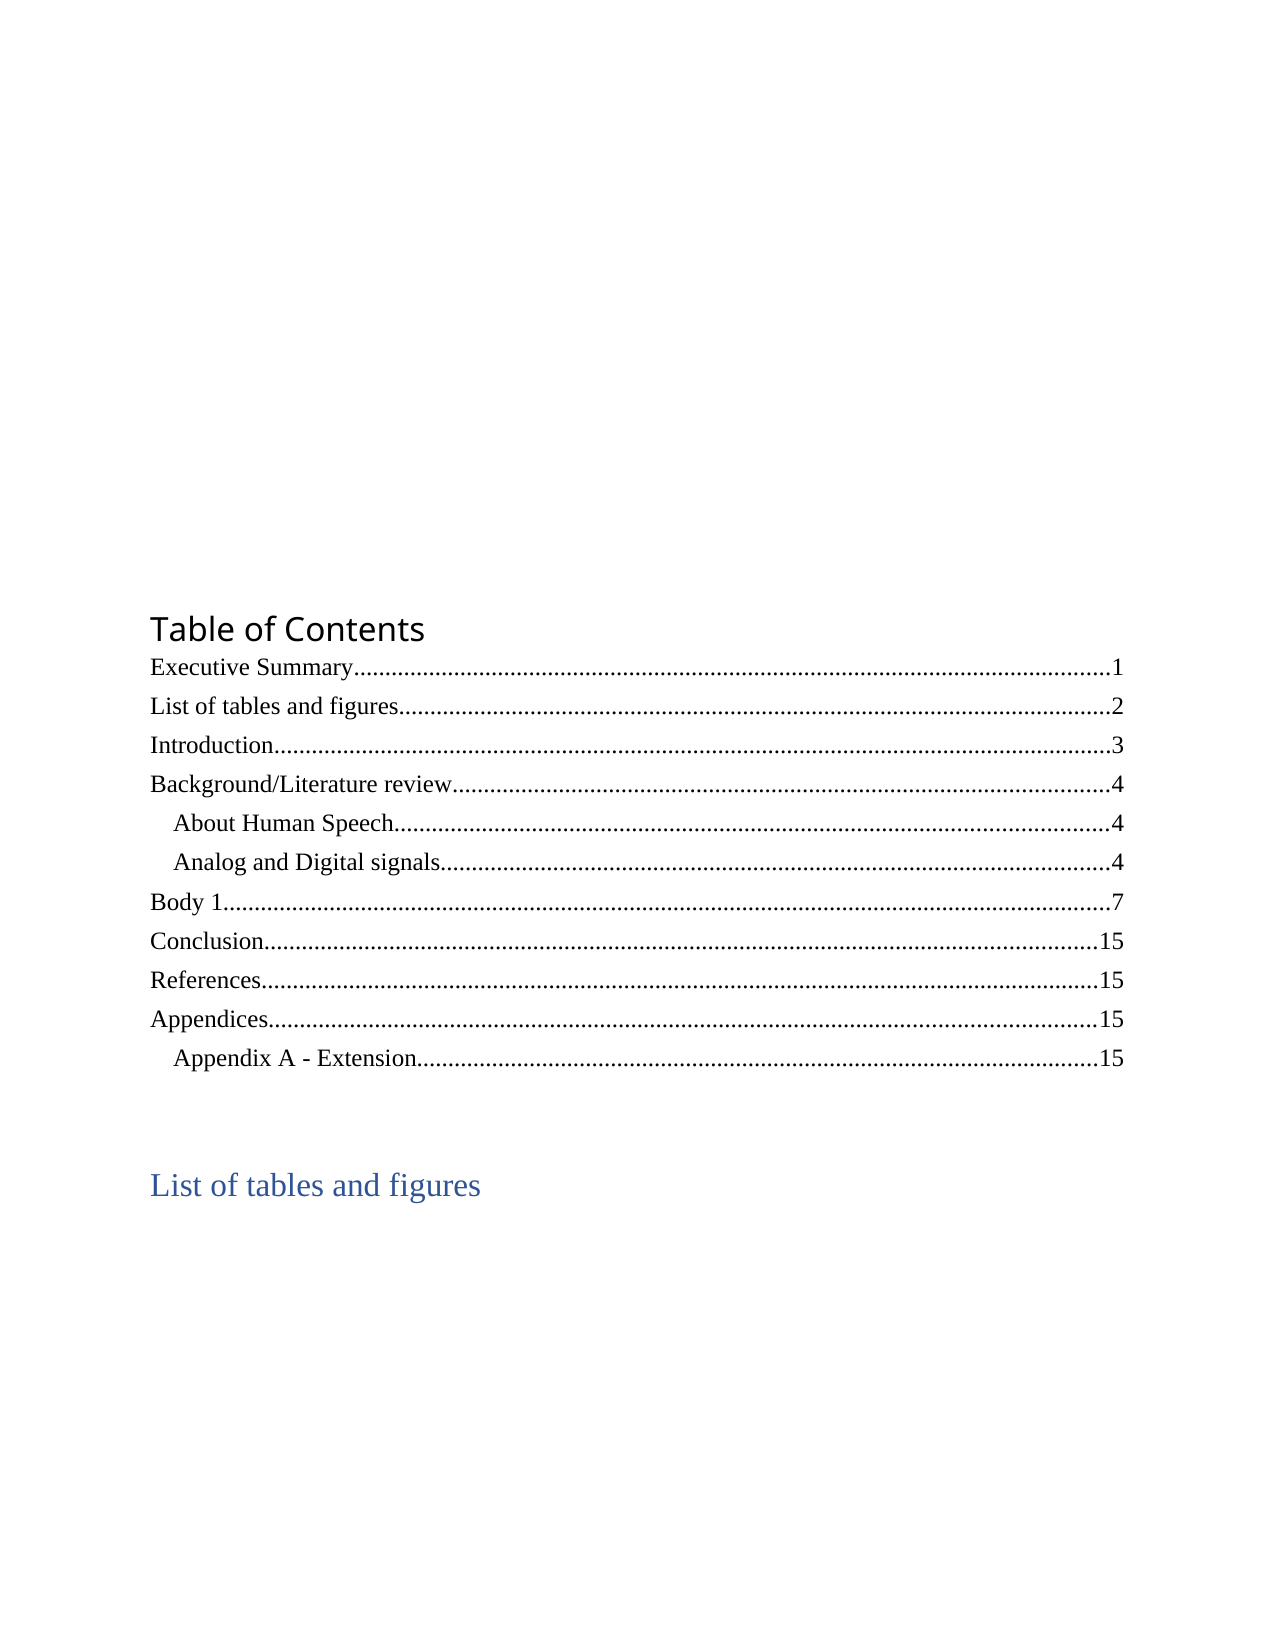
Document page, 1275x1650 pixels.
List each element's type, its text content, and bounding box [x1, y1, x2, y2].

subtitle List of tables and figures [150, 1165, 1125, 1203]
